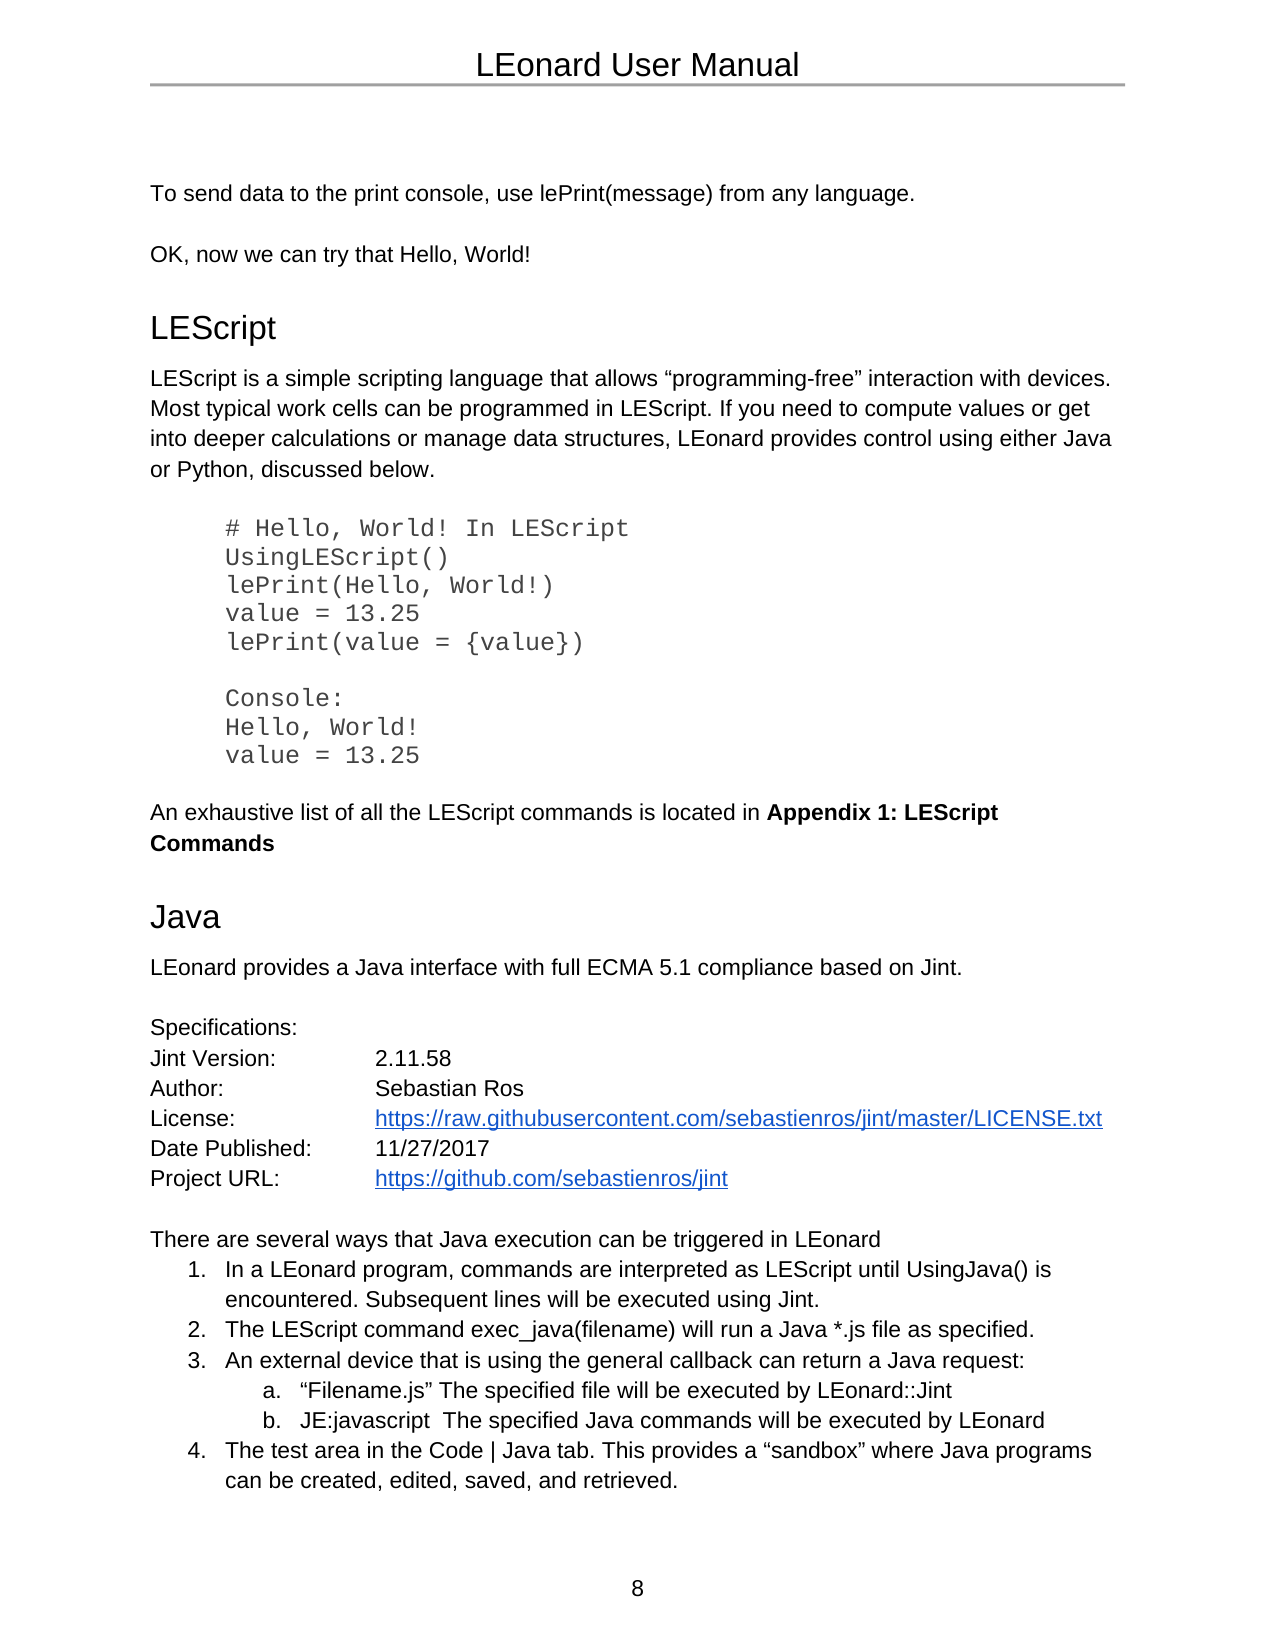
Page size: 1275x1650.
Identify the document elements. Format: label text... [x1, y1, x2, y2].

text value = 13.25 [225, 601, 1125, 629]
text Console: [225, 686, 1125, 714]
list JE:javascript The specified Java commands will be executed by LEonard [262, 1407, 1125, 1433]
text Author: Sebastian Ros [150, 1075, 1125, 1101]
text value = 13.25 [225, 743, 1125, 771]
text Project URL: https://github.com/sebastienros/jint [150, 1165, 1125, 1192]
text # Hello, World! In LEScript [225, 516, 1125, 544]
text An exhaustive list of all the LEScript commands is located in Appendix 1: LEScript Commands [150, 799, 1125, 856]
list In a LEonard program, commands are interpreted as LEScript until UsingJava() is encountered. Subsequent lines will be executed using Jint. [187, 1256, 1125, 1313]
text To send data to the print console, use lePrint(message) from any language. [150, 180, 1125, 207]
list “Filename.js” The specified file will be executed by LEonard::Jint [262, 1377, 1125, 1403]
text LEonard provides a Java interface with full ECMA 5.1 compliance based on Jint. [150, 954, 1125, 980]
text Date Published: 11/27/2017 [150, 1135, 1125, 1162]
subtitle Java [150, 897, 1125, 936]
text License: https://raw.githubusercontent.com/sebastienros/jint/master/LICENSE.txt [150, 1105, 1125, 1131]
list An external device that is using the general callback can return a Java request: [187, 1347, 1125, 1373]
text There are several ways that Java execution can be triggered in LEonard [150, 1226, 1125, 1252]
text lePrint(value = {value}) [225, 629, 1125, 658]
list The LEScript command exec_java(filename) will run a Java *.js file as specified. [187, 1316, 1125, 1343]
text Jint Version: 2.11.58 [150, 1044, 1125, 1071]
subtitle LEScript [150, 308, 1125, 347]
list The test area in the Code | Java tab. This provides a “sandbox” where Java programs can be created, edited, saved, and retrieved. [187, 1437, 1125, 1494]
text Specifications: [150, 1014, 1125, 1041]
text LEScript is a simple scripting language that allows “programming-free” interaction with devices. Most typical work cells can be programmed in LEScript. If you need to compute values or get into deeper calculations or manage data structures, LEonard provides control using either Java or Python, discussed below. [150, 365, 1125, 482]
text UsingLEScript() [225, 544, 1125, 573]
text lePrint(Hello, World!) [225, 573, 1125, 601]
text OK, now we can try that Hello, World! [150, 241, 1125, 267]
text Hello, World! [225, 714, 1125, 743]
